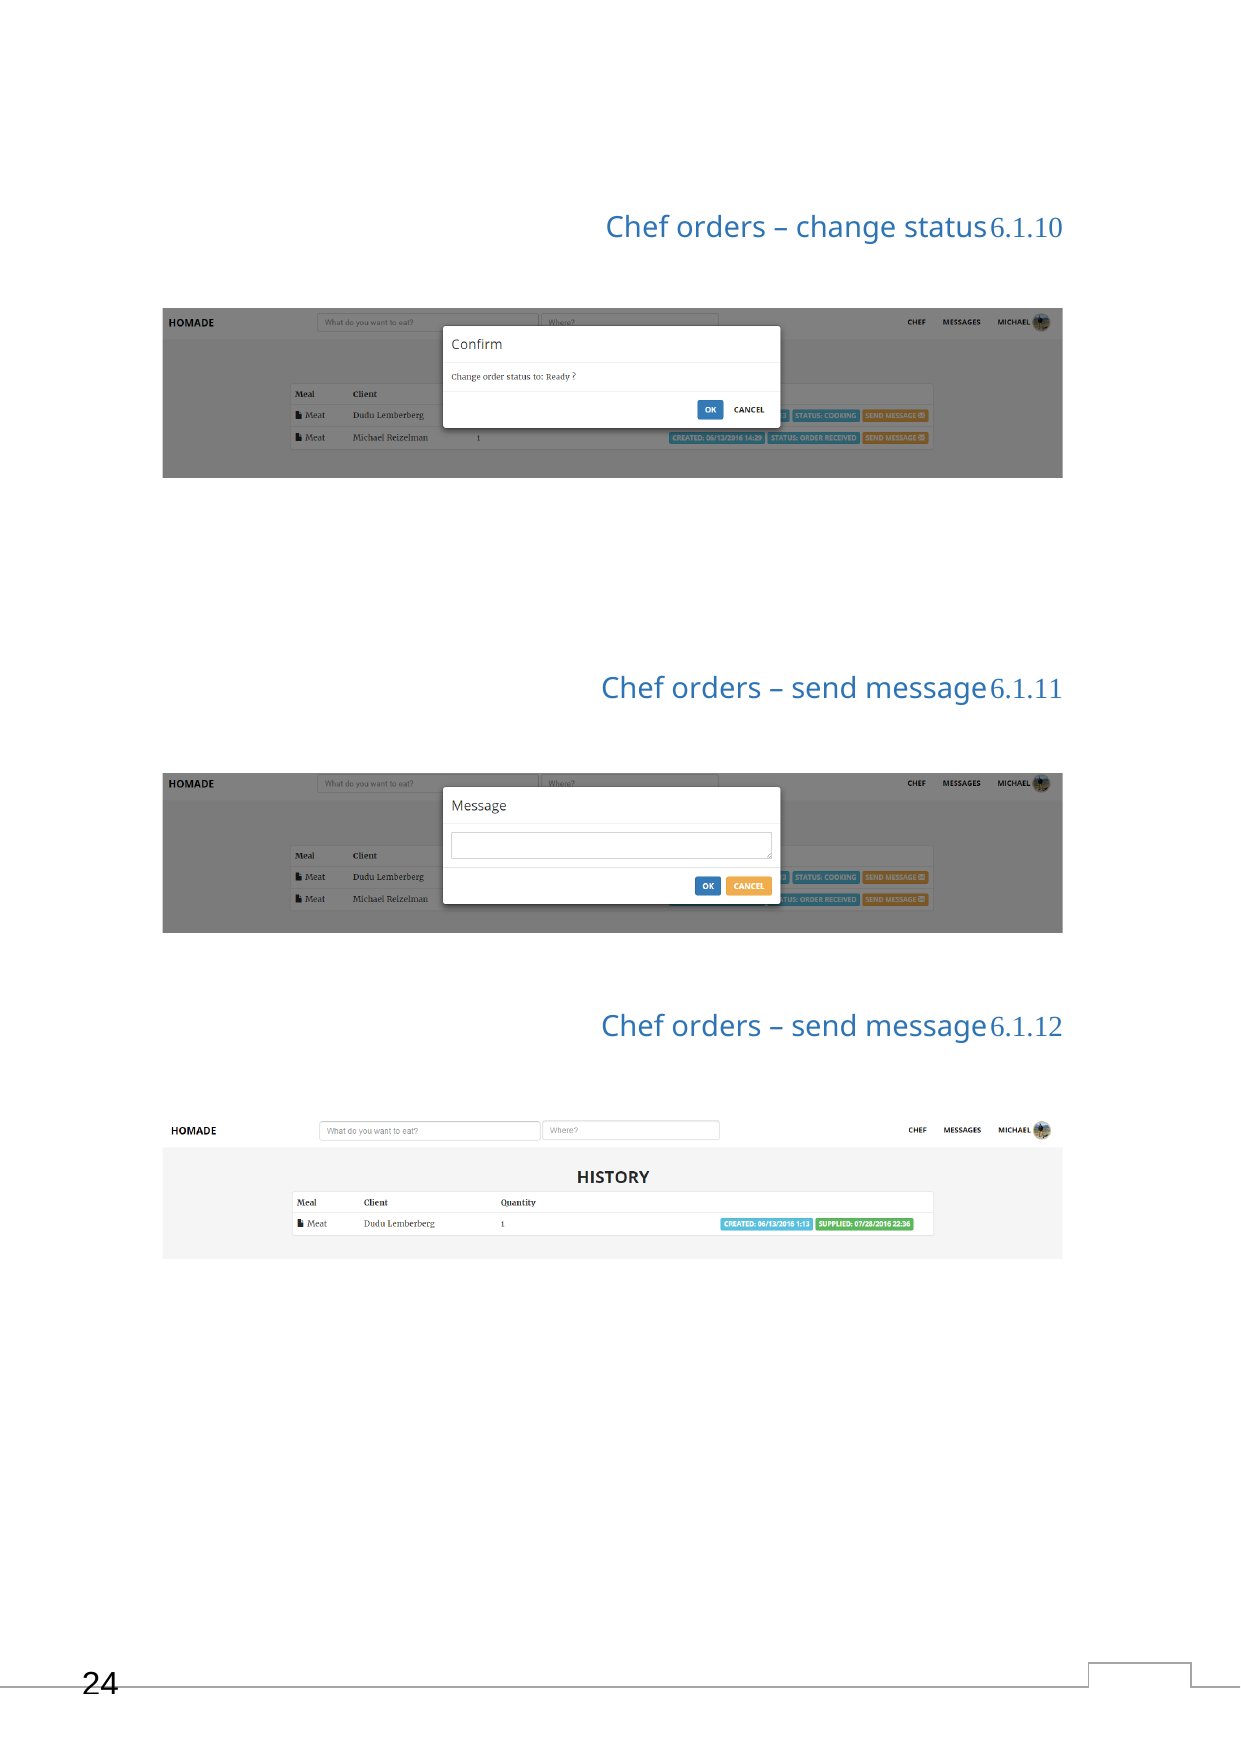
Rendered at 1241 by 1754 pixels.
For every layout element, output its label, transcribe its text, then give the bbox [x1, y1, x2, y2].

subtitle 6.1.10 Chef orders – change status [162, 206, 1063, 246]
picture [162, 308, 1063, 478]
subtitle 6.1.12 Chef orders – send message [162, 1005, 1063, 1045]
picture [162, 1118, 1063, 1259]
subtitle 6.1.11 Chef orders – send message [162, 667, 1063, 707]
picture [162, 773, 1063, 933]
